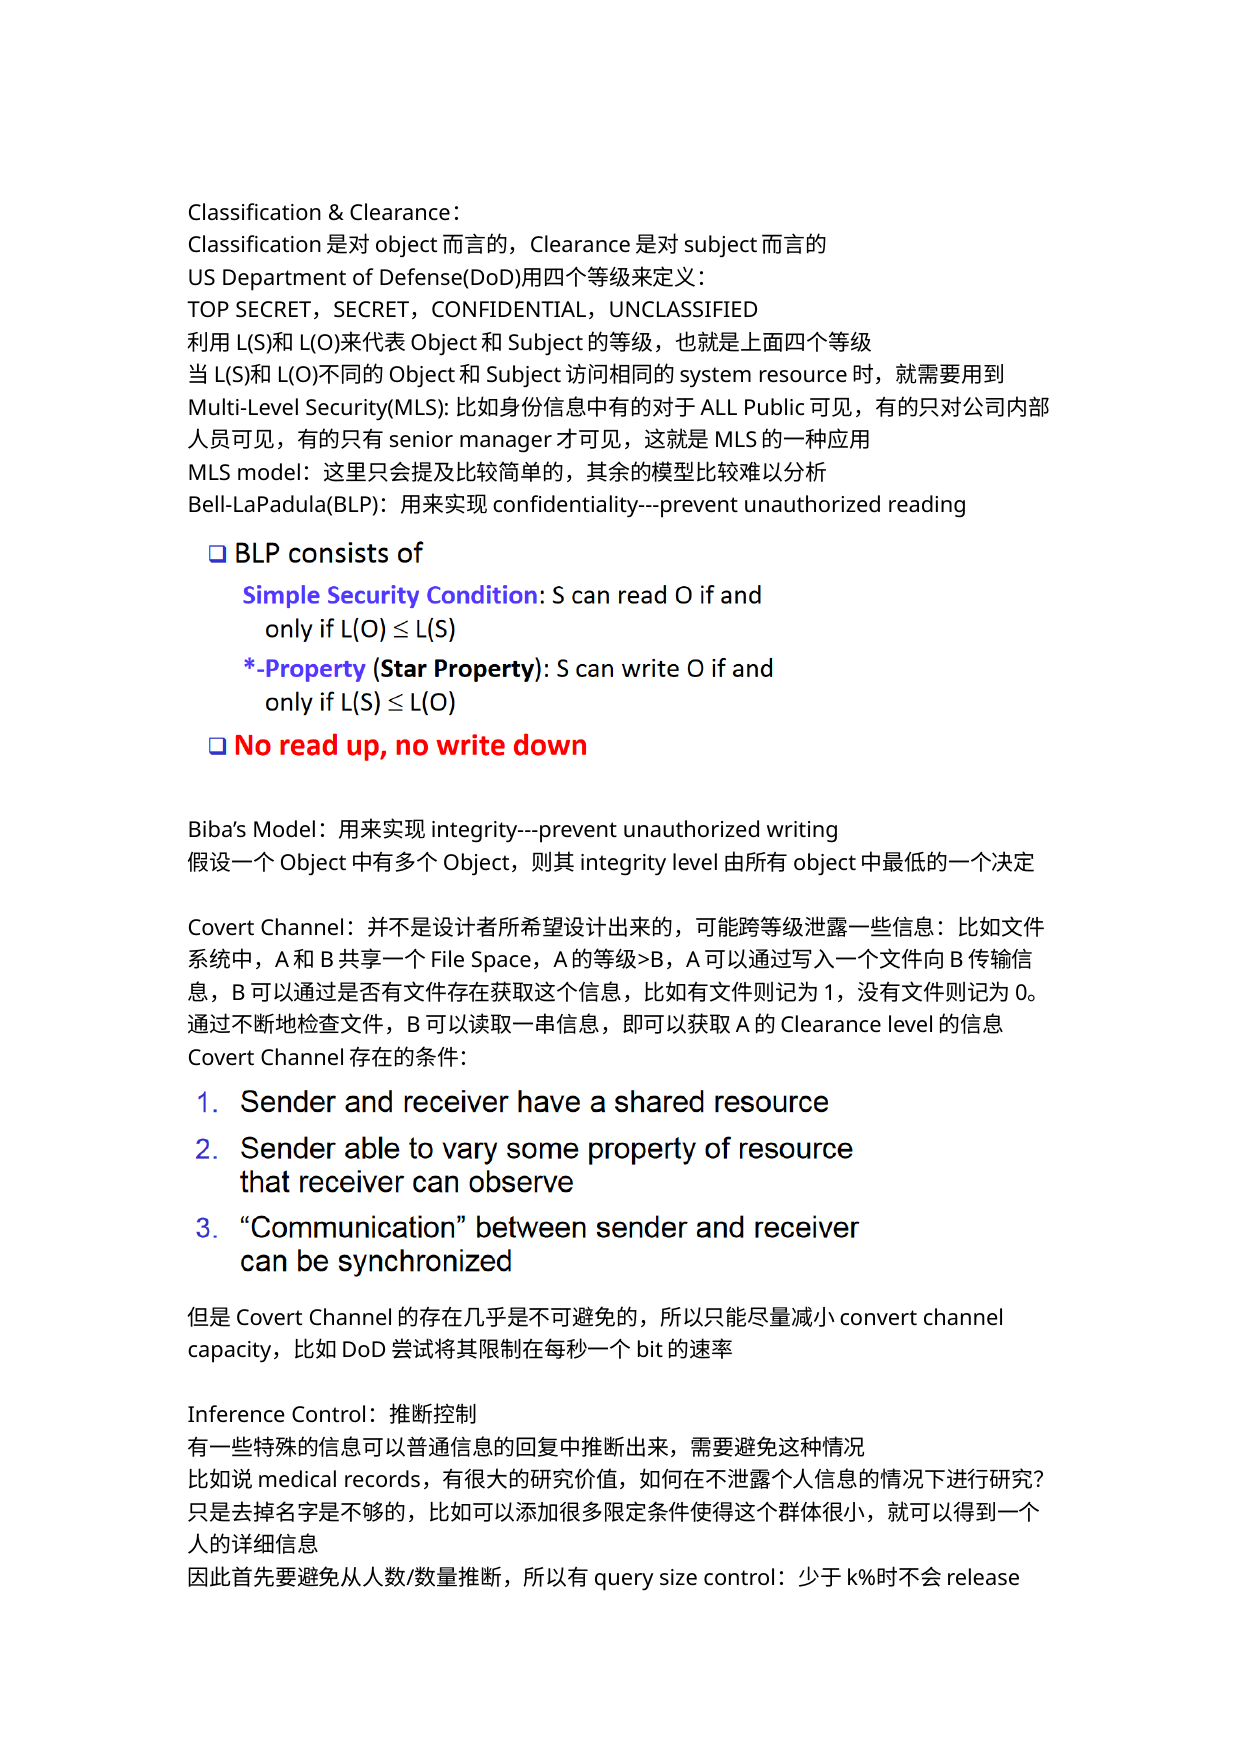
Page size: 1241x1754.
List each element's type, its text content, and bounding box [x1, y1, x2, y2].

text US Department of Defense(DoD)用四个等级来定义： [187, 259, 1053, 292]
text Inference Control：推断控制 [187, 1397, 1053, 1429]
text Covert Channel存在的条件： [187, 1039, 1053, 1072]
text 只是去掉名字是不够的，比如可以添加很多限定条件使得这个群体很小，就可以得到一个人的详细信息 [187, 1494, 1053, 1559]
picture [187, 533, 792, 766]
text 利用L(S)和L(O)来代表Object和Subject的等级，也就是上面四个等级 [187, 324, 1053, 357]
text Biba’s Model：用来实现integrity---prevent unauthorized writing [187, 812, 1053, 844]
text Classification & Clearance： [187, 194, 1053, 227]
text TOP SECRET，SECRET，CONFIDENTIAL，UNCLASSIFIED [187, 292, 1053, 324]
text MLS model：这里只会提及比较简单的，其余的模型比较难以分析 [187, 454, 1053, 487]
text 有一些特殊的信息可以普通信息的回复中推断出来，需要避免这种情况 [187, 1429, 1053, 1462]
text 比如说medical records，有很大的研究价值，如何在不泄露个人信息的情况下进行研究？ [187, 1462, 1053, 1494]
text 假设一个Object中有多个Object，则其integrity level由所有object中最低的一个决定 [187, 844, 1053, 877]
text 当L(S)和L(O)不同的Object和Subject访问相同的system resource时，就需要用到Multi-Level Security(MLS): 比如身份信息中有的对于ALL Public可见，有的只对公司内部人员可见，有的只有senior manager才可见，这就是MLS的一种应用 [187, 357, 1053, 454]
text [187, 1559, 1053, 1592]
text Classification是对object而言的，Clearance是对subject而言的 [187, 227, 1053, 259]
picture [187, 1082, 889, 1289]
text 但是Covert Channel的存在几乎是不可避免的，所以只能尽量减小convert channel capacity，比如DoD尝试将其限制在每秒一个bit的速率 [187, 1299, 1053, 1364]
text Bell-LaPadula(BLP)：用来实现confidentiality---prevent unauthorized reading [187, 487, 1053, 519]
text Covert Channel：并不是设计者所希望设计出来的，可能跨等级泄露一些信息：比如文件系统中，A和B共享一个File Space，A的等级>B，A可以通过写入一个文件向B传输信息，B可以通过是否有文件存在获取这个信息，比如有文件则记为1，没有文件则记为0。通过不断地检查文件，B可以读取一串信息，即可以获取A的Clearance level的信息 [187, 909, 1053, 1039]
